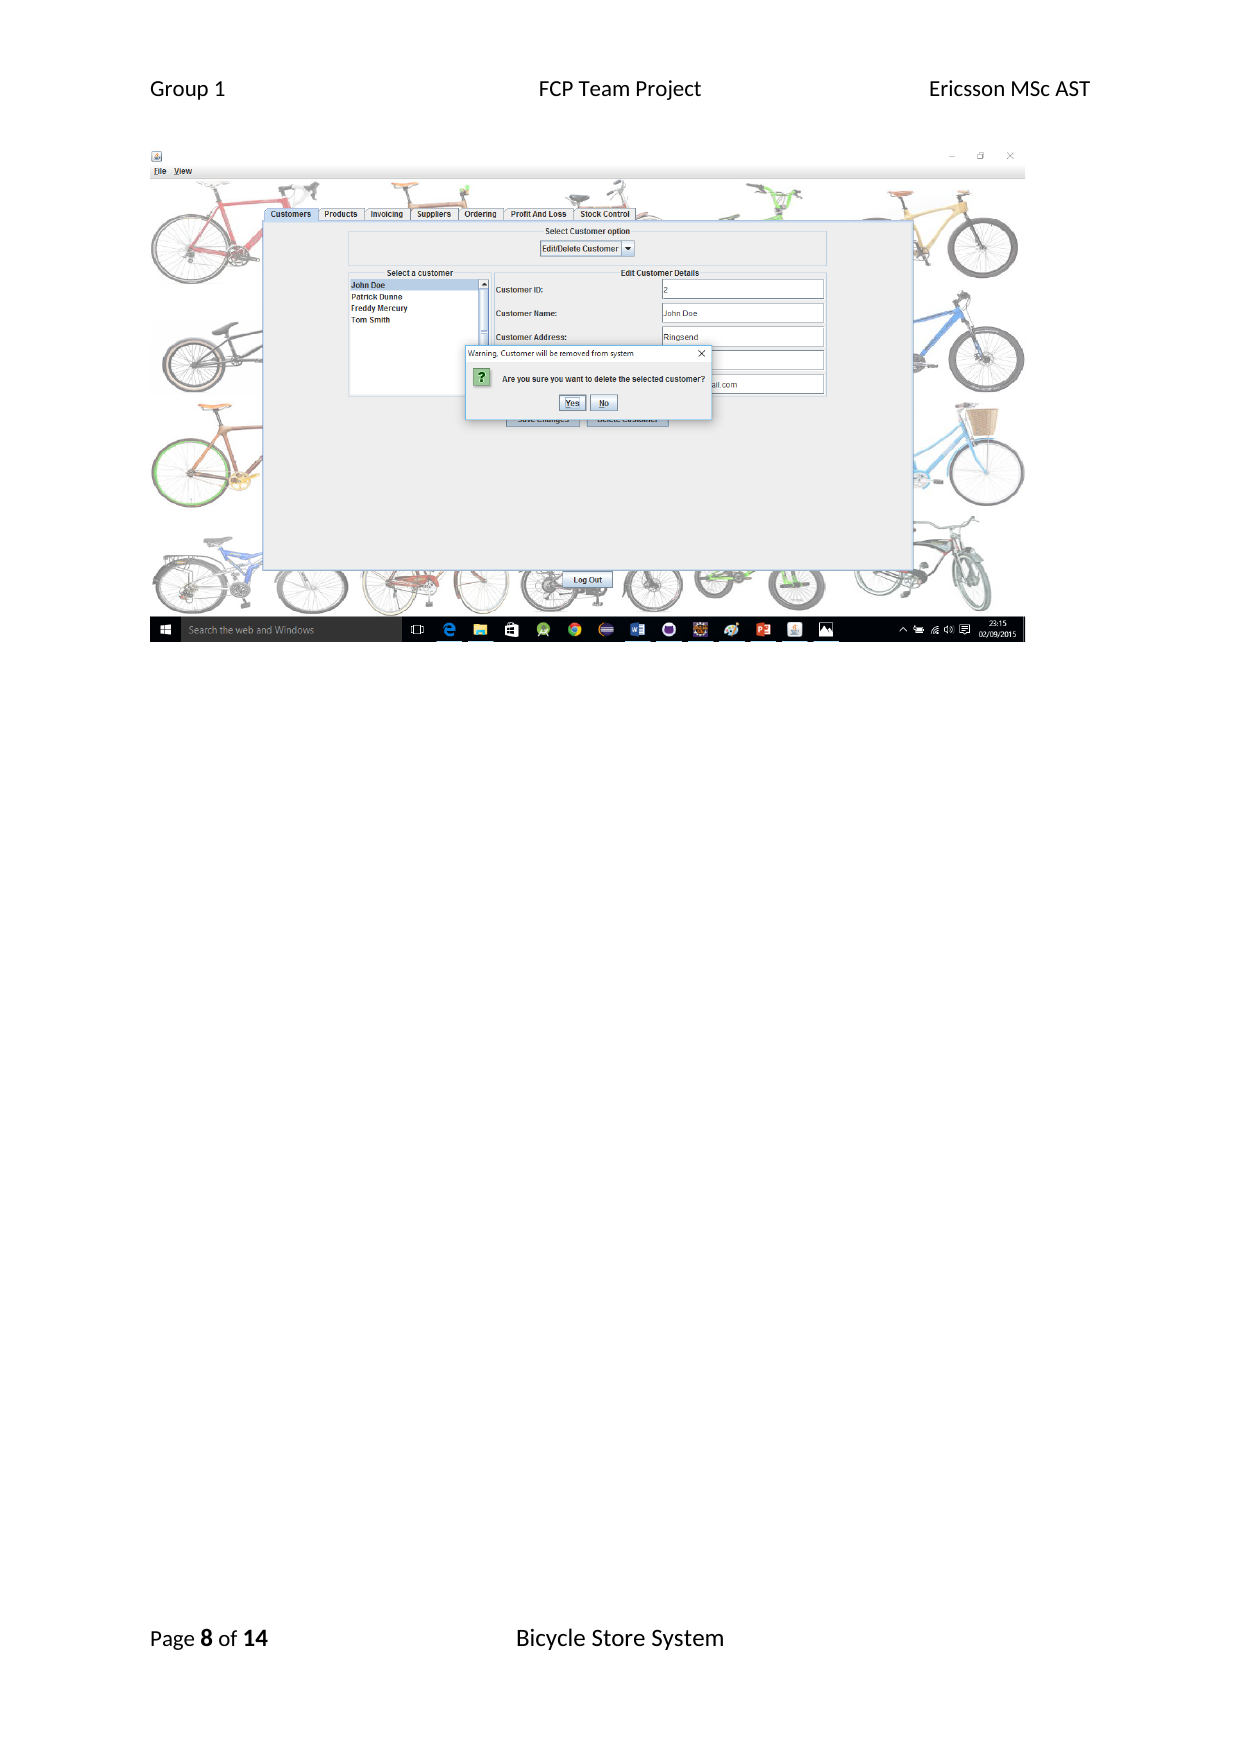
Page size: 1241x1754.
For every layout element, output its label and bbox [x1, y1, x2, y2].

picture [150, 150, 1025, 642]
